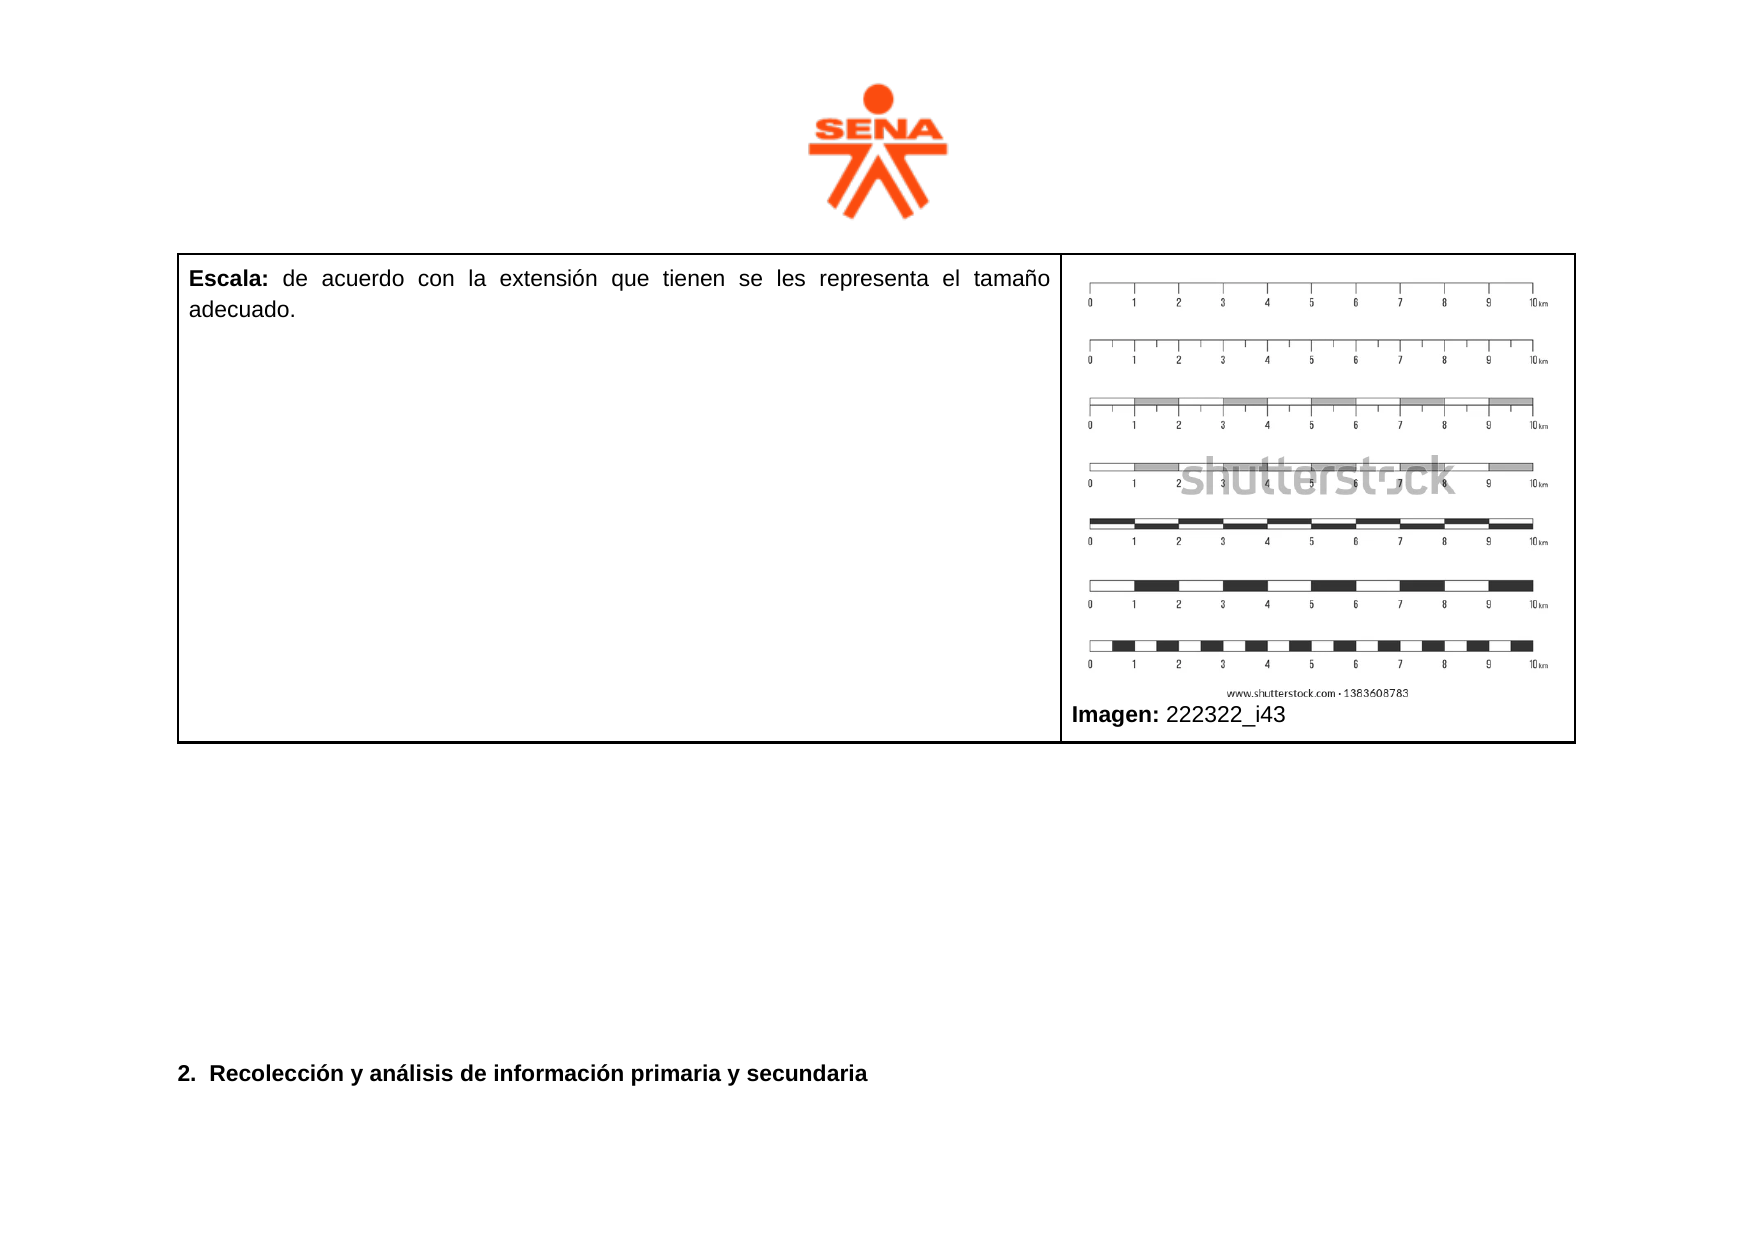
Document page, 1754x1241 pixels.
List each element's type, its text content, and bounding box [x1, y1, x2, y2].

table_cell Escala: de acuerdo con la extensión que tienen se les representa el tamaño adecuado. [179, 255, 1060, 741]
table_cell Imagen: 222322_i43 [1062, 255, 1574, 741]
text 2. Recolección y análisis de información primaria y secundaria [177, 1060, 1577, 1086]
picture [1071, 265, 1564, 701]
picture [796, 75, 958, 227]
